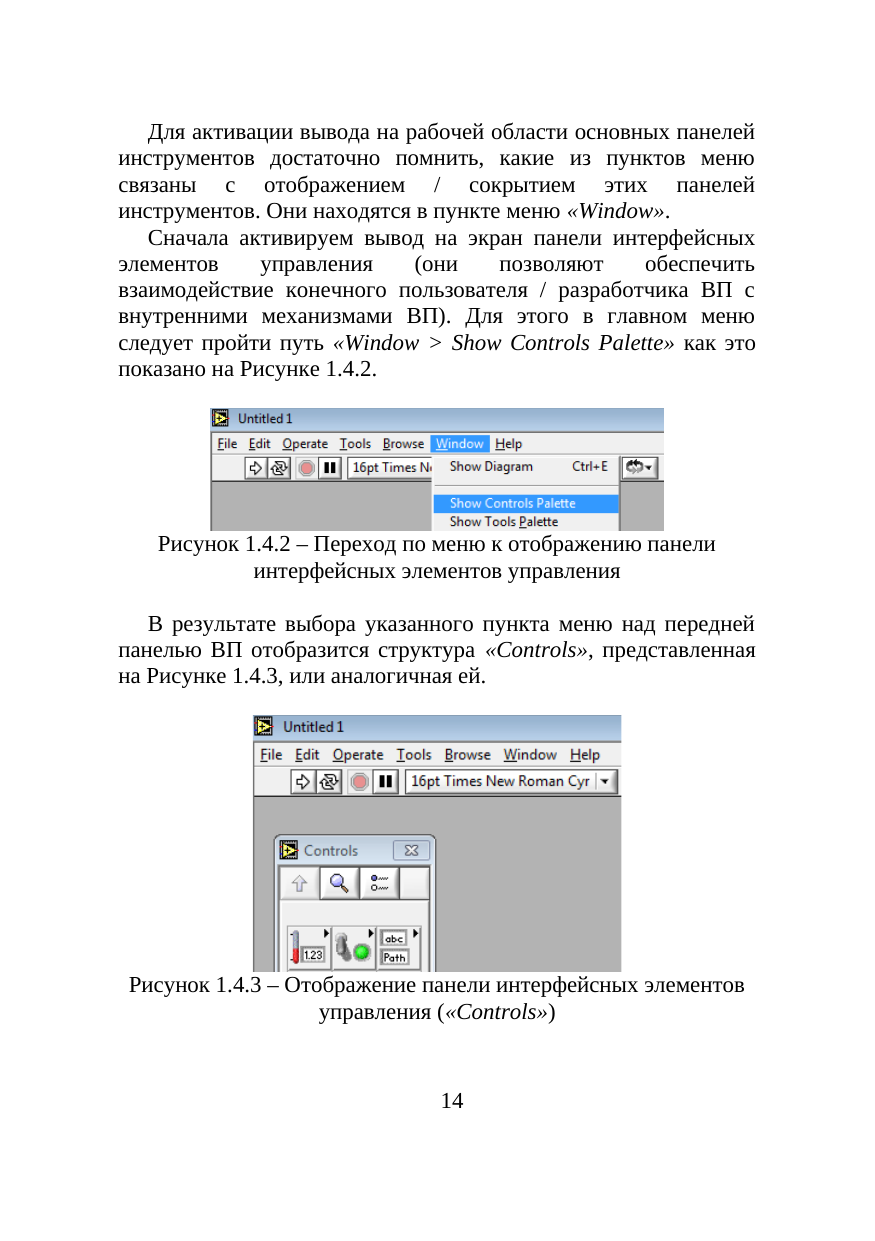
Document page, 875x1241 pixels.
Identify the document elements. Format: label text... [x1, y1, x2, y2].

text Для активации вывода на рабочей области основных панелей инструментов достаточно помнить, какие из пунктов меню связаны с отображением / сокрытием этих панелей инструментов. Они находятся в пункте меню «Window». [118, 118, 756, 223]
picture [252, 715, 622, 972]
text Сначала активируем вывод на экран панели интерфейсных элементов управления (они позволяют обеспечить взаимодействие конечного пользователя / разработчика ВП с внутренними механизмами ВП). Для этого в главном меню следует пройти путь «Window > Show Controls Palette» как это показано на Рисунке 1.4.2. [118, 223, 756, 382]
text В результате выбора указанного пункта меню над передней панелью ВП отобразится структура «Controls», представленная на Рисунке 1.4.3, или аналогичная ей. [118, 609, 756, 689]
picture [210, 408, 664, 531]
text Рисунок 1.4.2 – Переход по меню к отображению панели интерфейсных элементов управления [118, 531, 756, 583]
